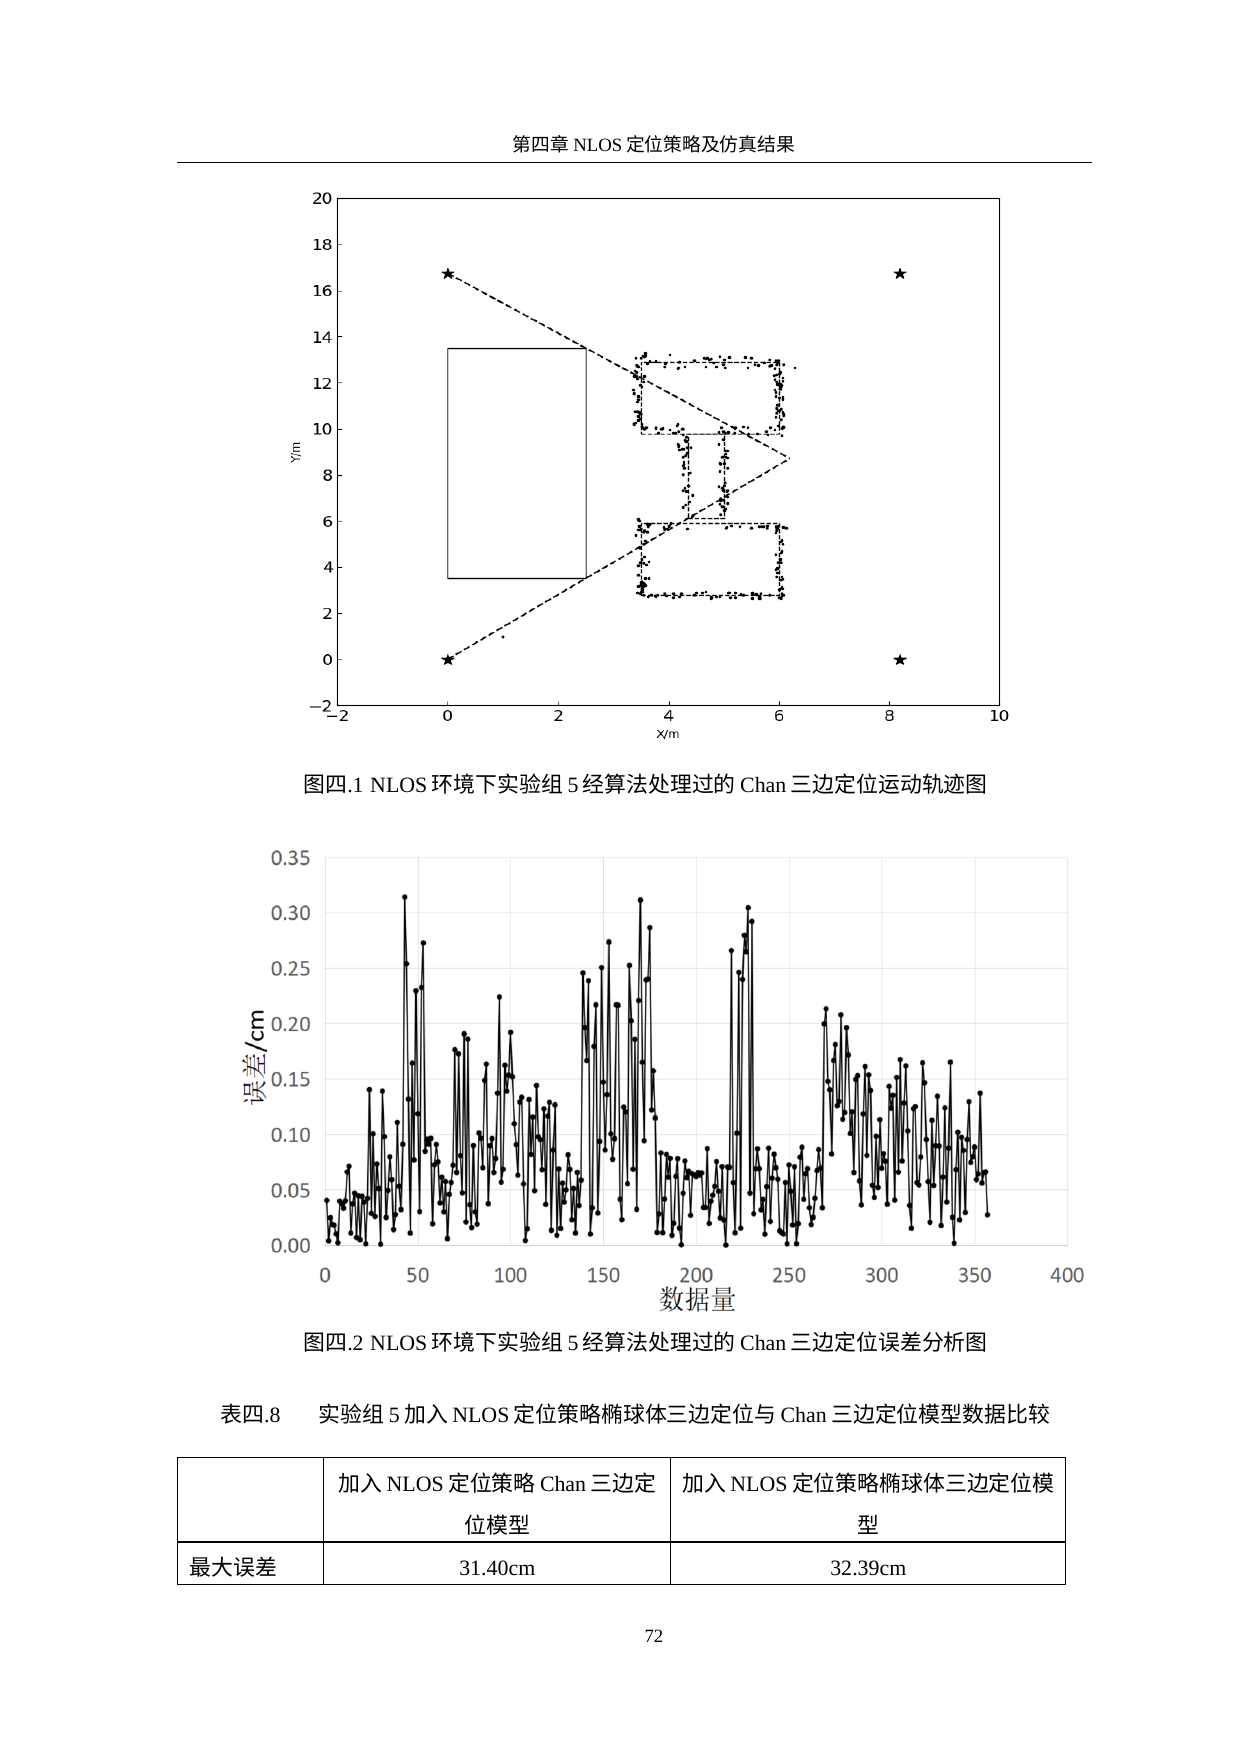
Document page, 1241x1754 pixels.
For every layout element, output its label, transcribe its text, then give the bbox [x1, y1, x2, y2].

table_header [178, 1458, 323, 1541]
text NLOS环境下实验组5经算法处理过的Chan三边定位运动轨迹图 [177, 767, 1092, 799]
table_header 加入NLOS定位策略椭球体三边定位模型 [671, 1458, 1065, 1541]
table_header 加入NLOS定位策略Chan三边定位模型 [324, 1458, 670, 1541]
table_cell 31.40cm [324, 1543, 670, 1584]
text 实验组5加入NLOS定位策略椭球体三边定位与Chan三边定位模型数据比较 [177, 1397, 1092, 1429]
picture [266, 177, 1054, 755]
table_cell 32.39cm [671, 1543, 1065, 1584]
text NLOS环境下实验组5经算法处理过的Chan三边定位误差分析图 [177, 1324, 1092, 1356]
table_cell 最大误差 [178, 1543, 323, 1584]
picture [234, 839, 1085, 1312]
